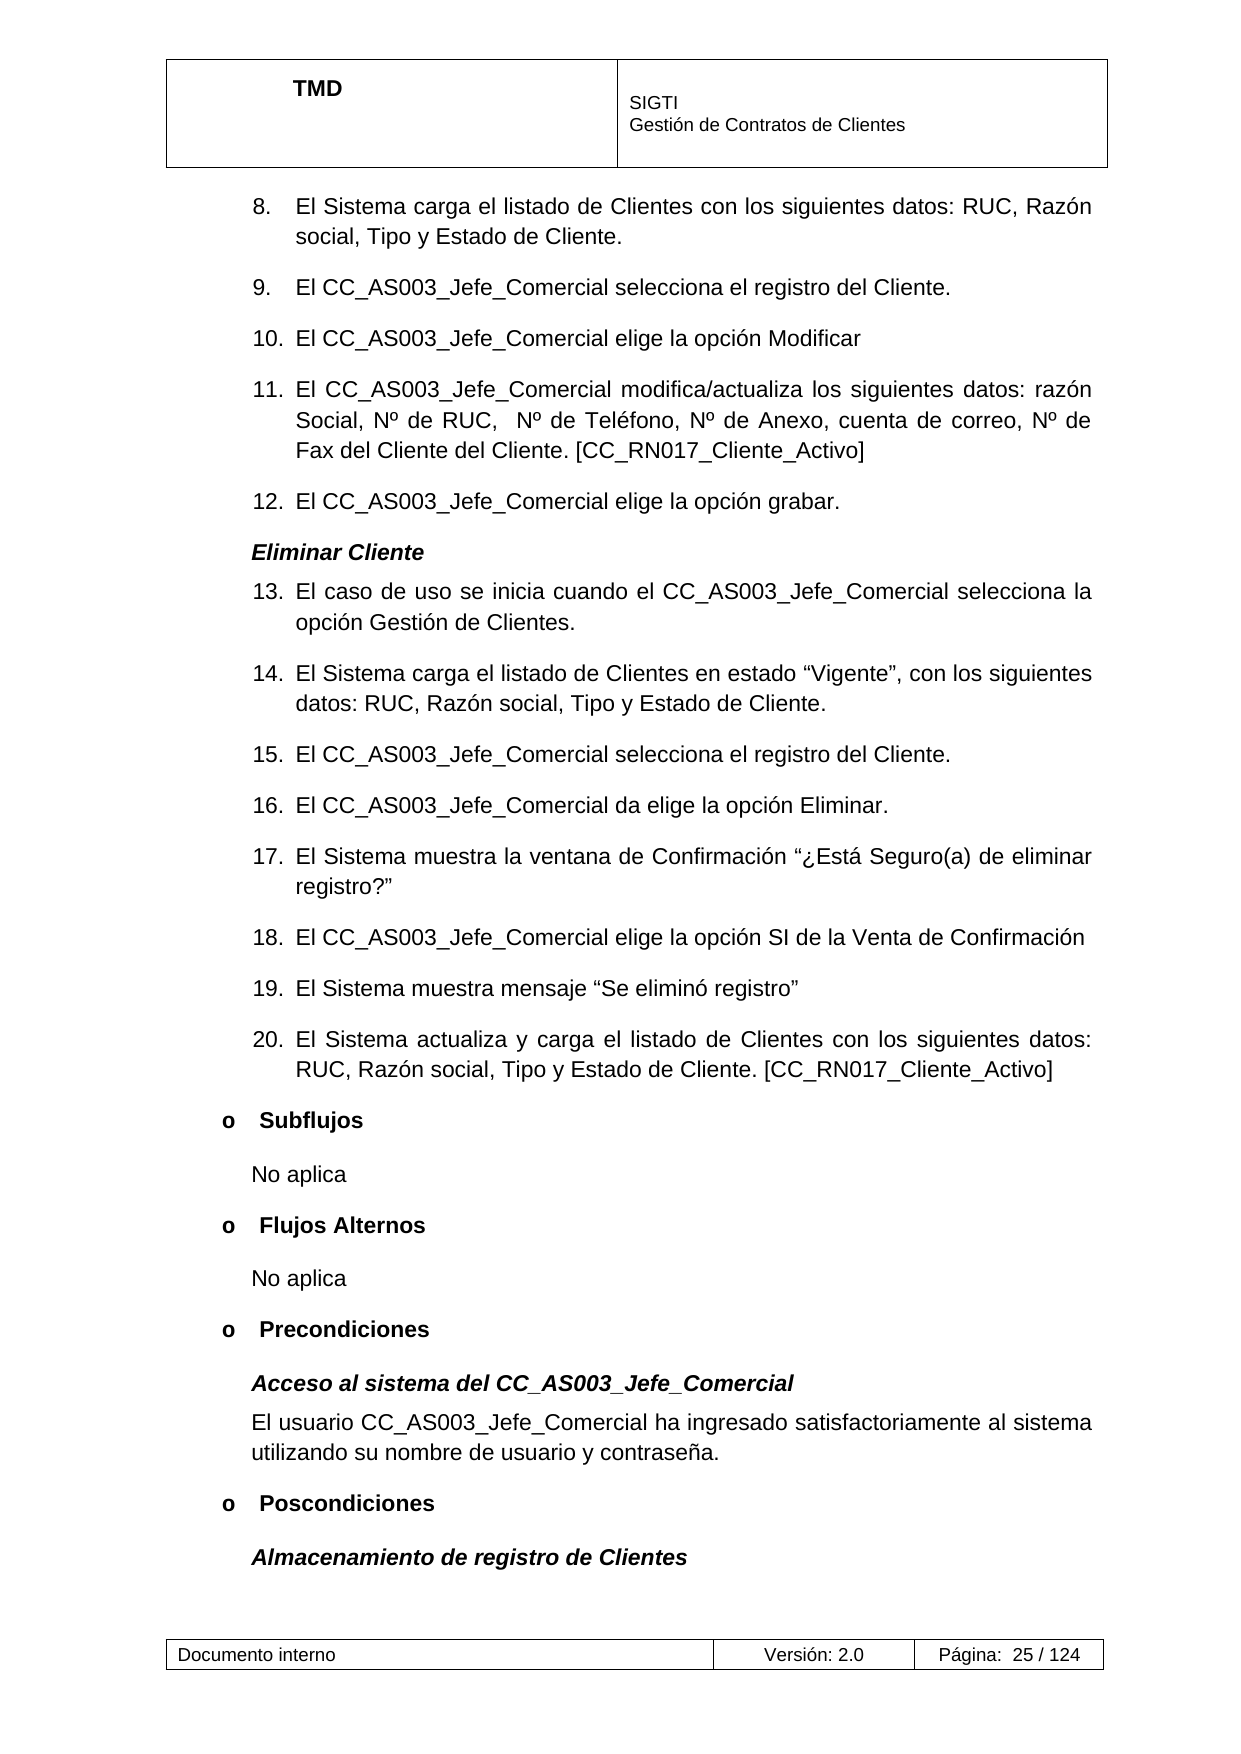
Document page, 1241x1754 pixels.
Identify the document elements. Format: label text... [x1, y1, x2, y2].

list El CC_AS003_Jefe_Comercial elige la opción grabar. [252, 488, 1092, 514]
list Flujos Alternos [222, 1212, 1092, 1240]
list El Sistema muestra la ventana de Confirmación “¿Está Seguro(a) de eliminar registro?” [252, 843, 1092, 899]
list El Sistema carga el listado de Clientes con los siguientes datos: RUC, Razón social, Tipo y Estado de Cliente. [252, 193, 1092, 249]
list El Sistema muestra mensaje “Se eliminó registro” [252, 975, 1092, 1002]
list Eliminar Cliente [251, 539, 1092, 565]
list El Sistema carga el listado de Clientes en estado “Vigente”, con los siguientes datos: RUC, Razón social, Tipo y Estado de Cliente. [252, 659, 1092, 716]
list No aplica [251, 1161, 1092, 1187]
list No aplica [251, 1265, 1092, 1292]
list Almacenamiento de registro de Clientes [251, 1544, 1092, 1570]
list El CC_AS003_Jefe_Comercial da elige la opción Eliminar. [252, 792, 1092, 818]
list El caso de uso se inicia cuando el CC_AS003_Jefe_Comercial selecciona la opción Gestión de Clientes. [252, 578, 1092, 635]
list Acceso al sistema del CC_AS003_Jefe_Comercial [251, 1369, 1092, 1396]
list El CC_AS003_Jefe_Comercial selecciona el registro del Cliente. [252, 741, 1092, 767]
list El CC_AS003_Jefe_Comercial elige la opción Modificar [252, 325, 1092, 352]
list Subflujos [222, 1107, 1092, 1136]
list Precondiciones [222, 1316, 1092, 1344]
list El usuario CC_AS003_Jefe_Comercial ha ingresado satisfactoriamente al sistema utilizando su nombre de usuario y contraseña. [251, 1409, 1092, 1466]
list Poscondiciones [222, 1490, 1092, 1519]
list El Sistema actualiza y carga el listado de Clientes con los siguientes datos: RUC, Razón social, Tipo y Estado de Cliente. [CC_RN017_Cliente_Activo] [252, 1026, 1092, 1083]
list El CC_AS003_Jefe_Comercial elige la opción SI de la Venta de Confirmación [252, 924, 1092, 951]
list El CC_AS003_Jefe_Comercial selecciona el registro del Cliente. [252, 274, 1092, 301]
list El CC_AS003_Jefe_Comercial modifica/actualiza los siguientes datos: razón Social, Nº de RUC, Nº de Teléfono, Nº de Anexo, cuenta de correo, Nº de Fax del Cliente del Cliente. [CC_RN017_Cliente_Activo] [252, 376, 1092, 463]
